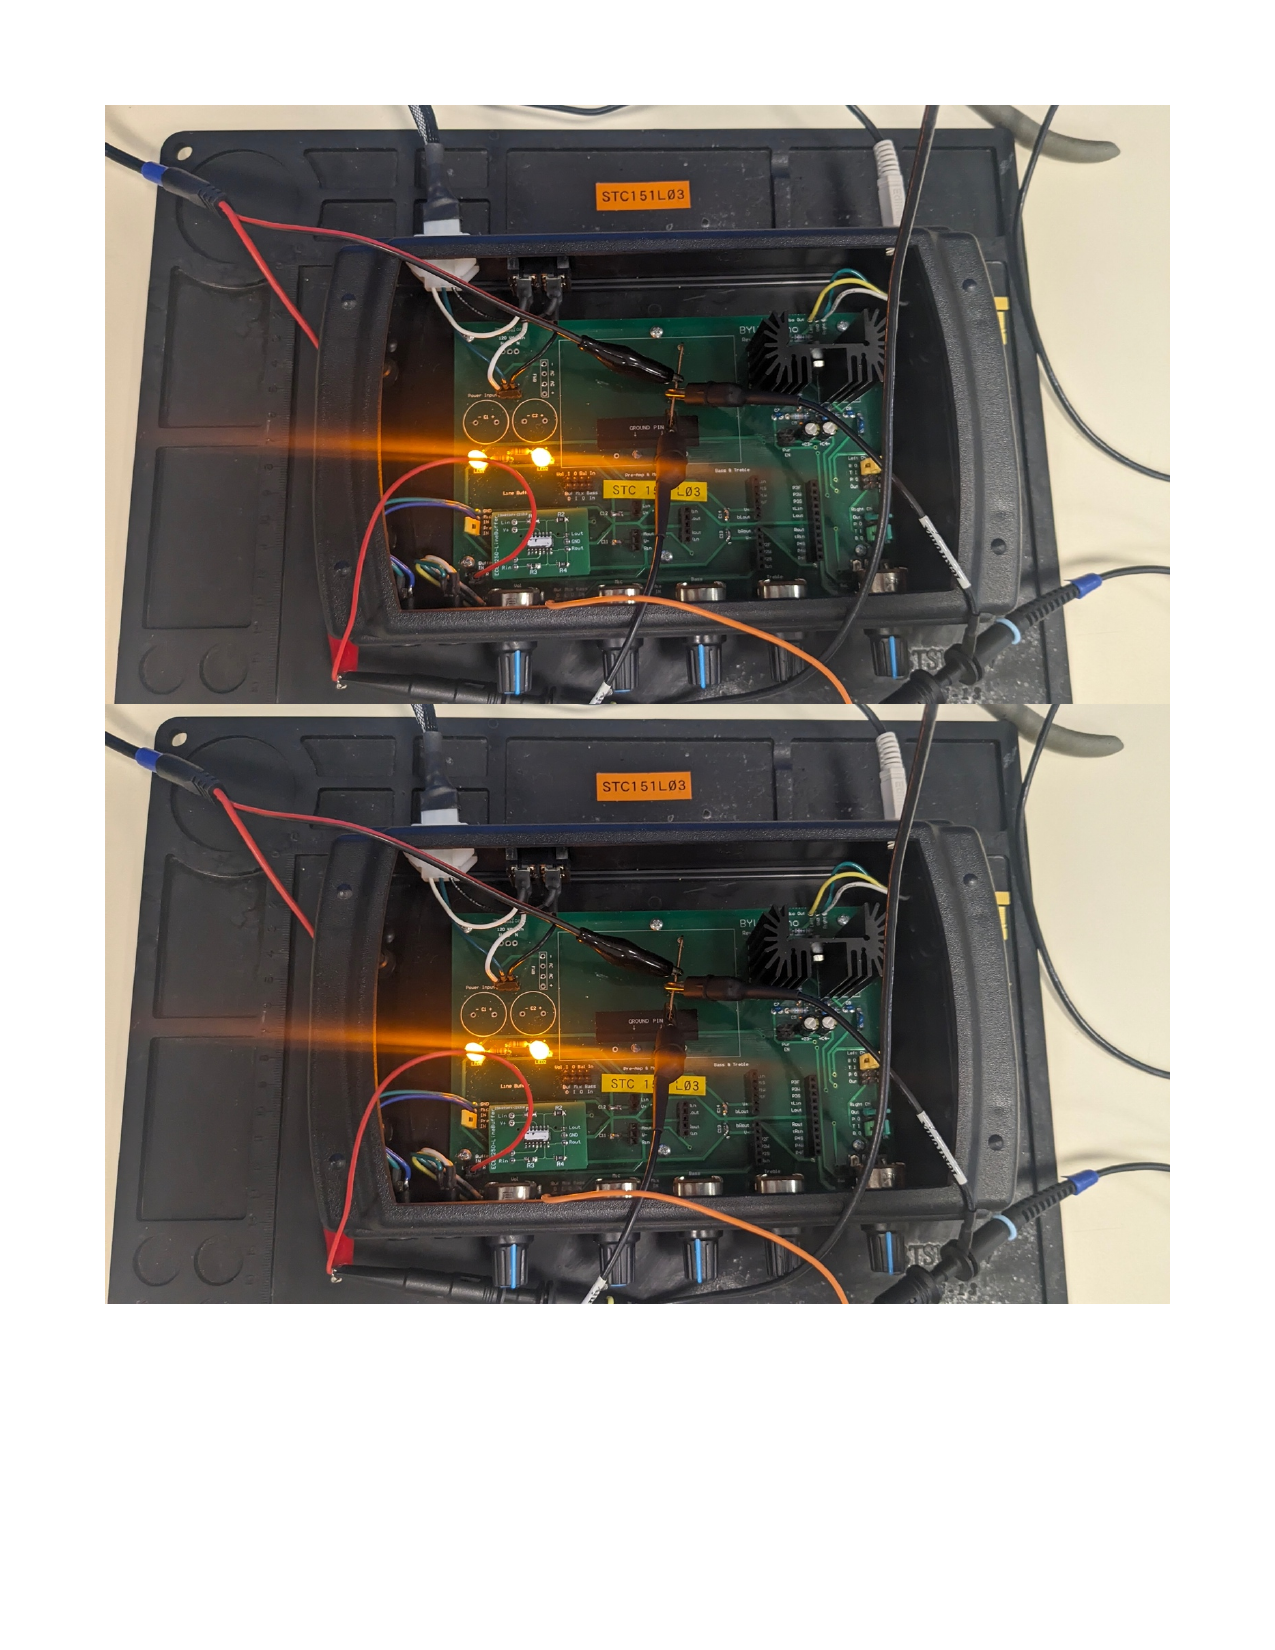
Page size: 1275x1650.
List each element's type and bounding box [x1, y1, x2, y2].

picture [105, 105, 1170, 1304]
